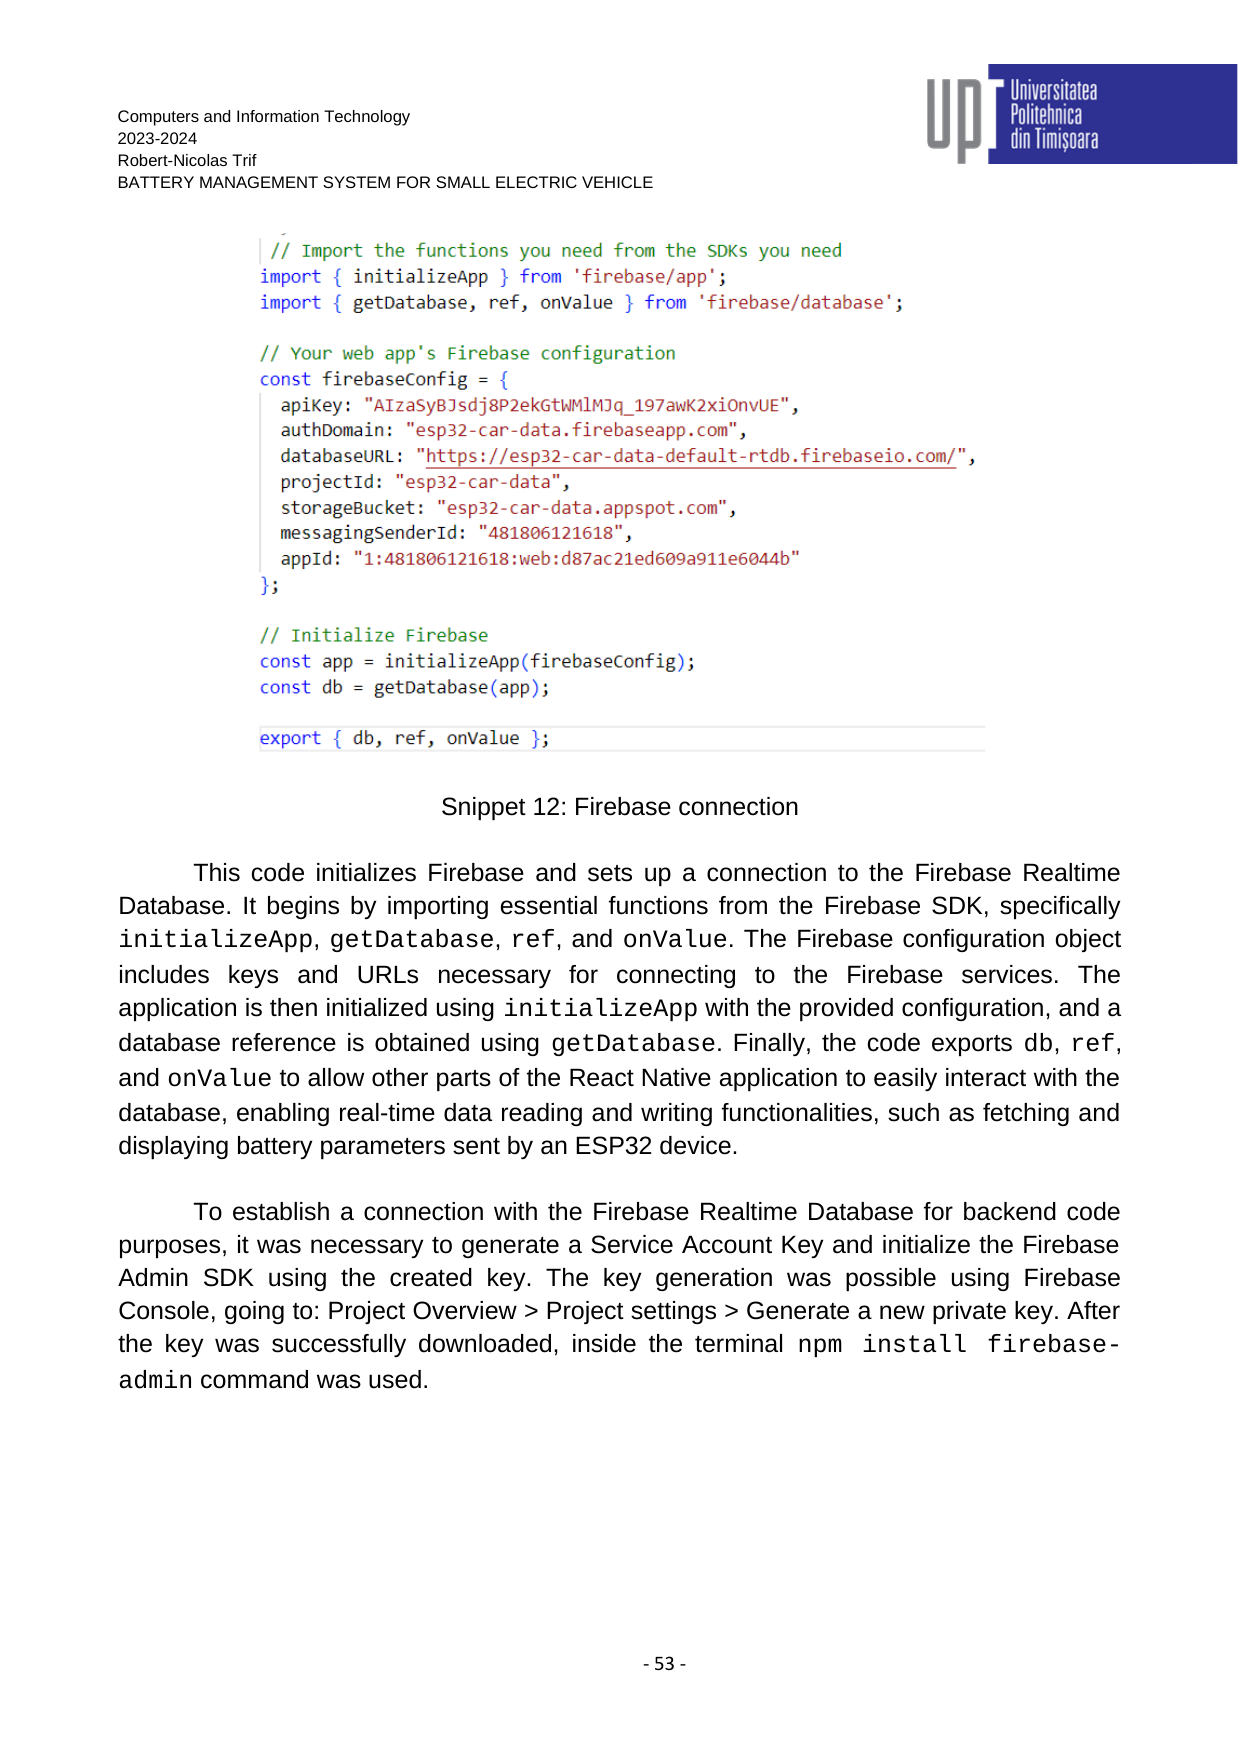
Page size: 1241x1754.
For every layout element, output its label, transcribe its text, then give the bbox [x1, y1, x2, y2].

picture [927, 64, 1238, 164]
title To establish a connection with the Firebase Realtime Database for backend code purposes, it was necessary to generate a Service Account Key and initialize the Firebase Admin SDK using the created key. The key generation was possible using Firebase Console, going to: Project Overview > Project settings > Generate a new private key. After the key was successfully downloaded, inside the terminal npm install firebase-admin command was used. [118, 1197, 1122, 1396]
picture [254, 233, 986, 755]
title This code initializes Firebase and sets up a connection to the Firebase Realtime Database. It begins by importing essential functions from the Firebase SDK, specifically initializeApp, getDatabase, ref, and onValue. The Firebase configuration object includes keys and URLs necessary for connecting to the Firebase services. The application is then initialized using initializeApp with the provided configuration, and a database reference is obtained using getDatabase. Finally, the code exports db, ref, and onValue to allow other parts of the React Native application to easily interact with the database, enabling real-time data reading and writing functionalities, such as fetching and displaying battery parameters sent by an ESP32 device. [118, 858, 1122, 1160]
title Snippet 12: Firebase connection [118, 792, 1122, 821]
